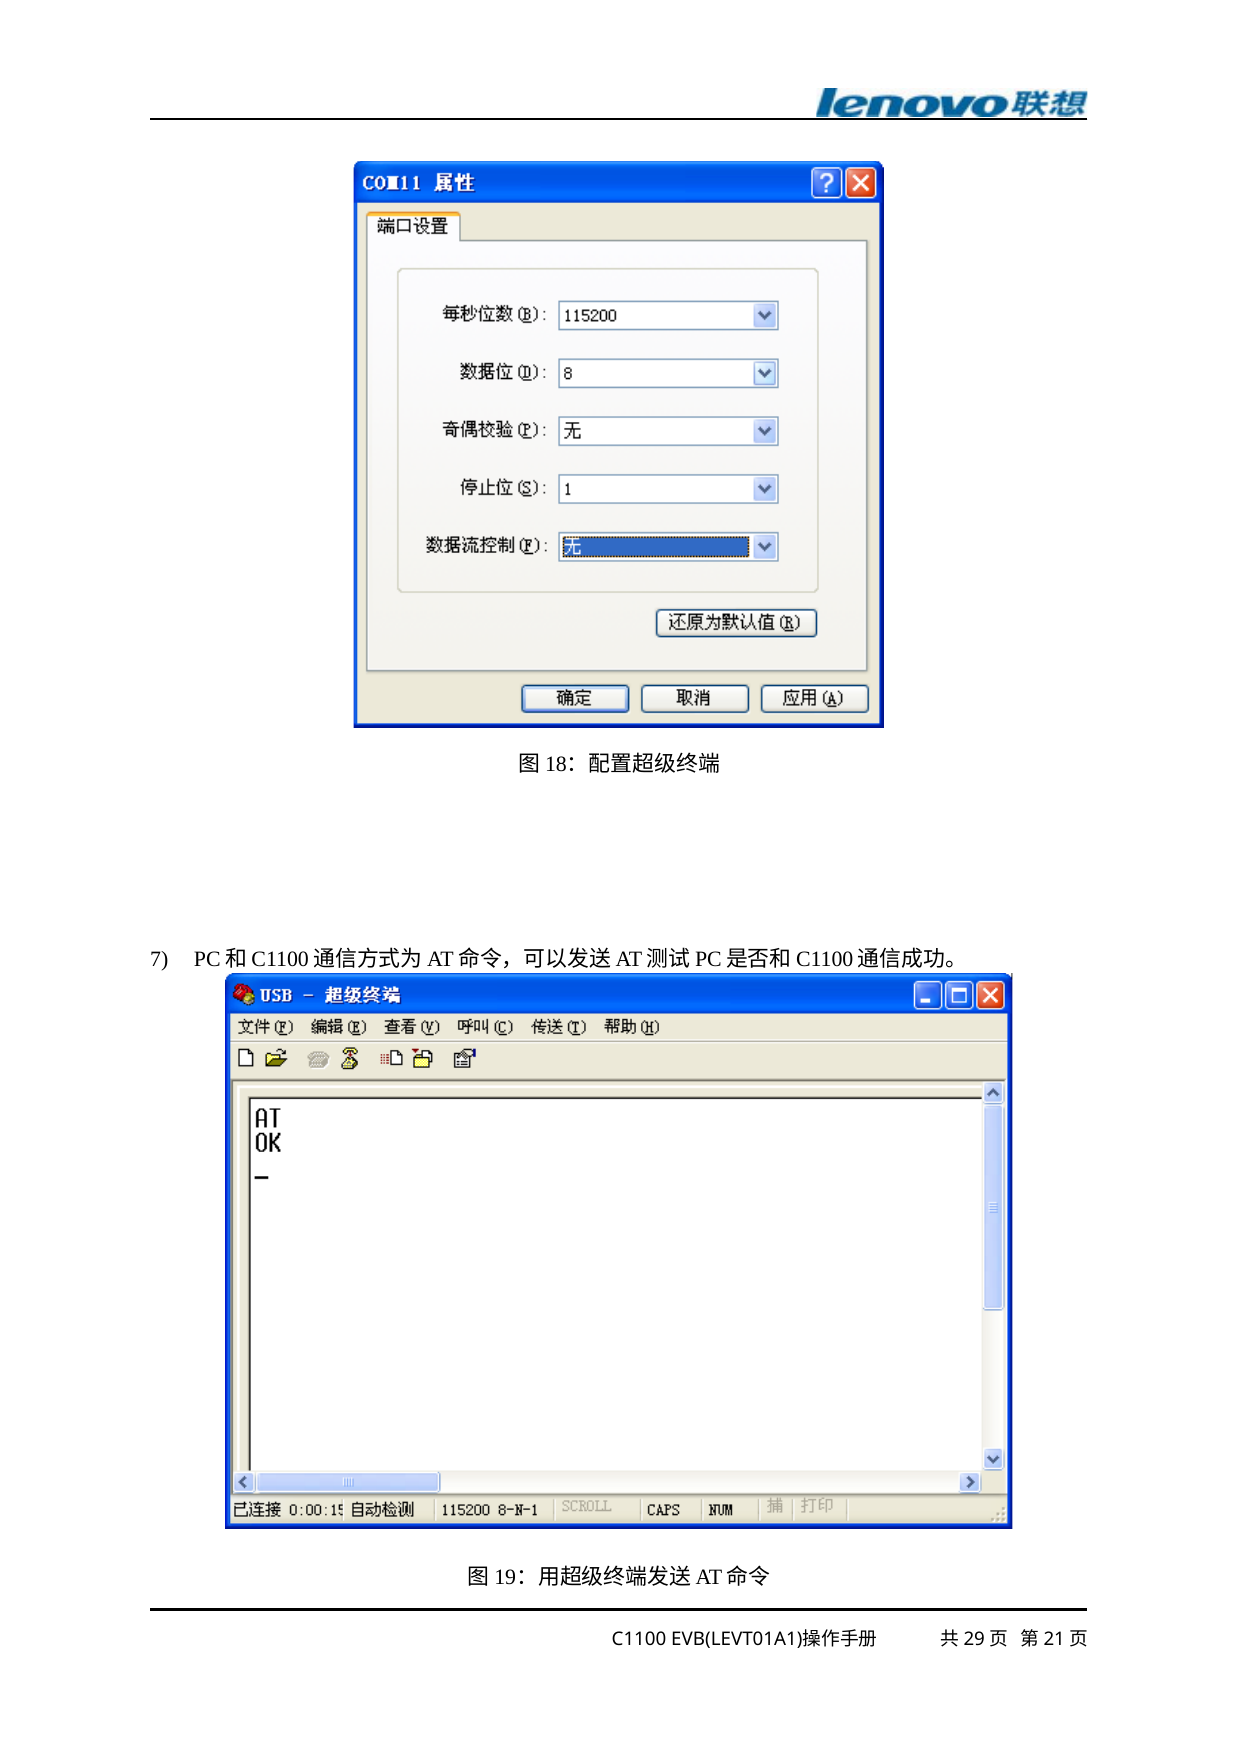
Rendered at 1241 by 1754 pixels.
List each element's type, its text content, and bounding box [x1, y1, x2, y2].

text 图 19：用超级终端发送AT命令 [150, 1558, 1087, 1591]
list PC和C1100通信方式为AT命令，可以发送AT测试PC是否和C1100通信成功。 [150, 941, 1087, 973]
picture [353, 161, 884, 728]
text 图 18：配置超级终端 [150, 746, 1087, 778]
picture [816, 88, 1088, 117]
picture [225, 973, 1013, 1529]
